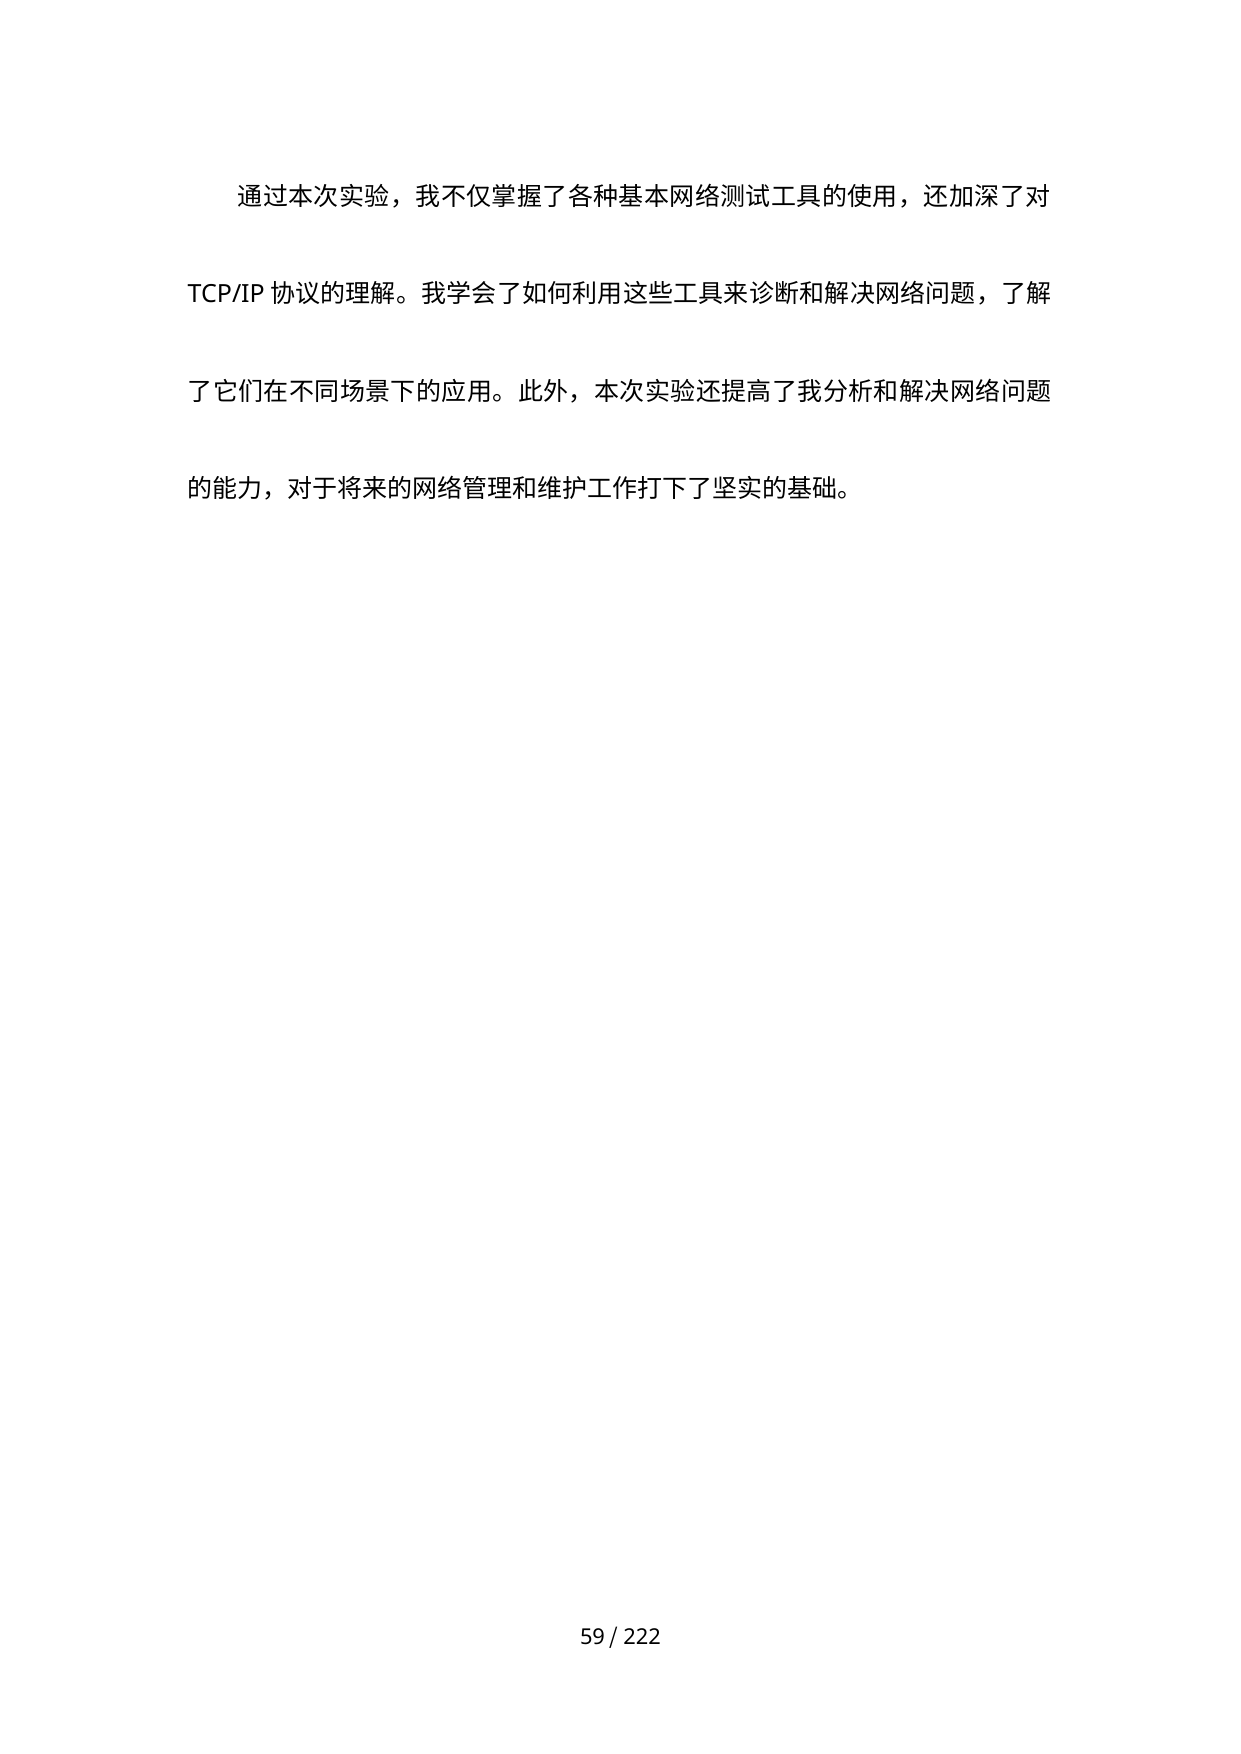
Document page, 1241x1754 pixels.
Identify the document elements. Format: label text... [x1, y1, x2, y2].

text 通过本次实验，我不仅掌握了各种基本网络测试工具的使用，还加深了对TCP/IP协议的理解。我学会了如何利用这些工具来诊断和解决网络问题，了解了它们在不同场景下的应用。此外，本次实验还提高了我分析和解决网络问题的能力，对于将来的网络管理和维护工作打下了坚实的基础。 [187, 162, 1053, 519]
